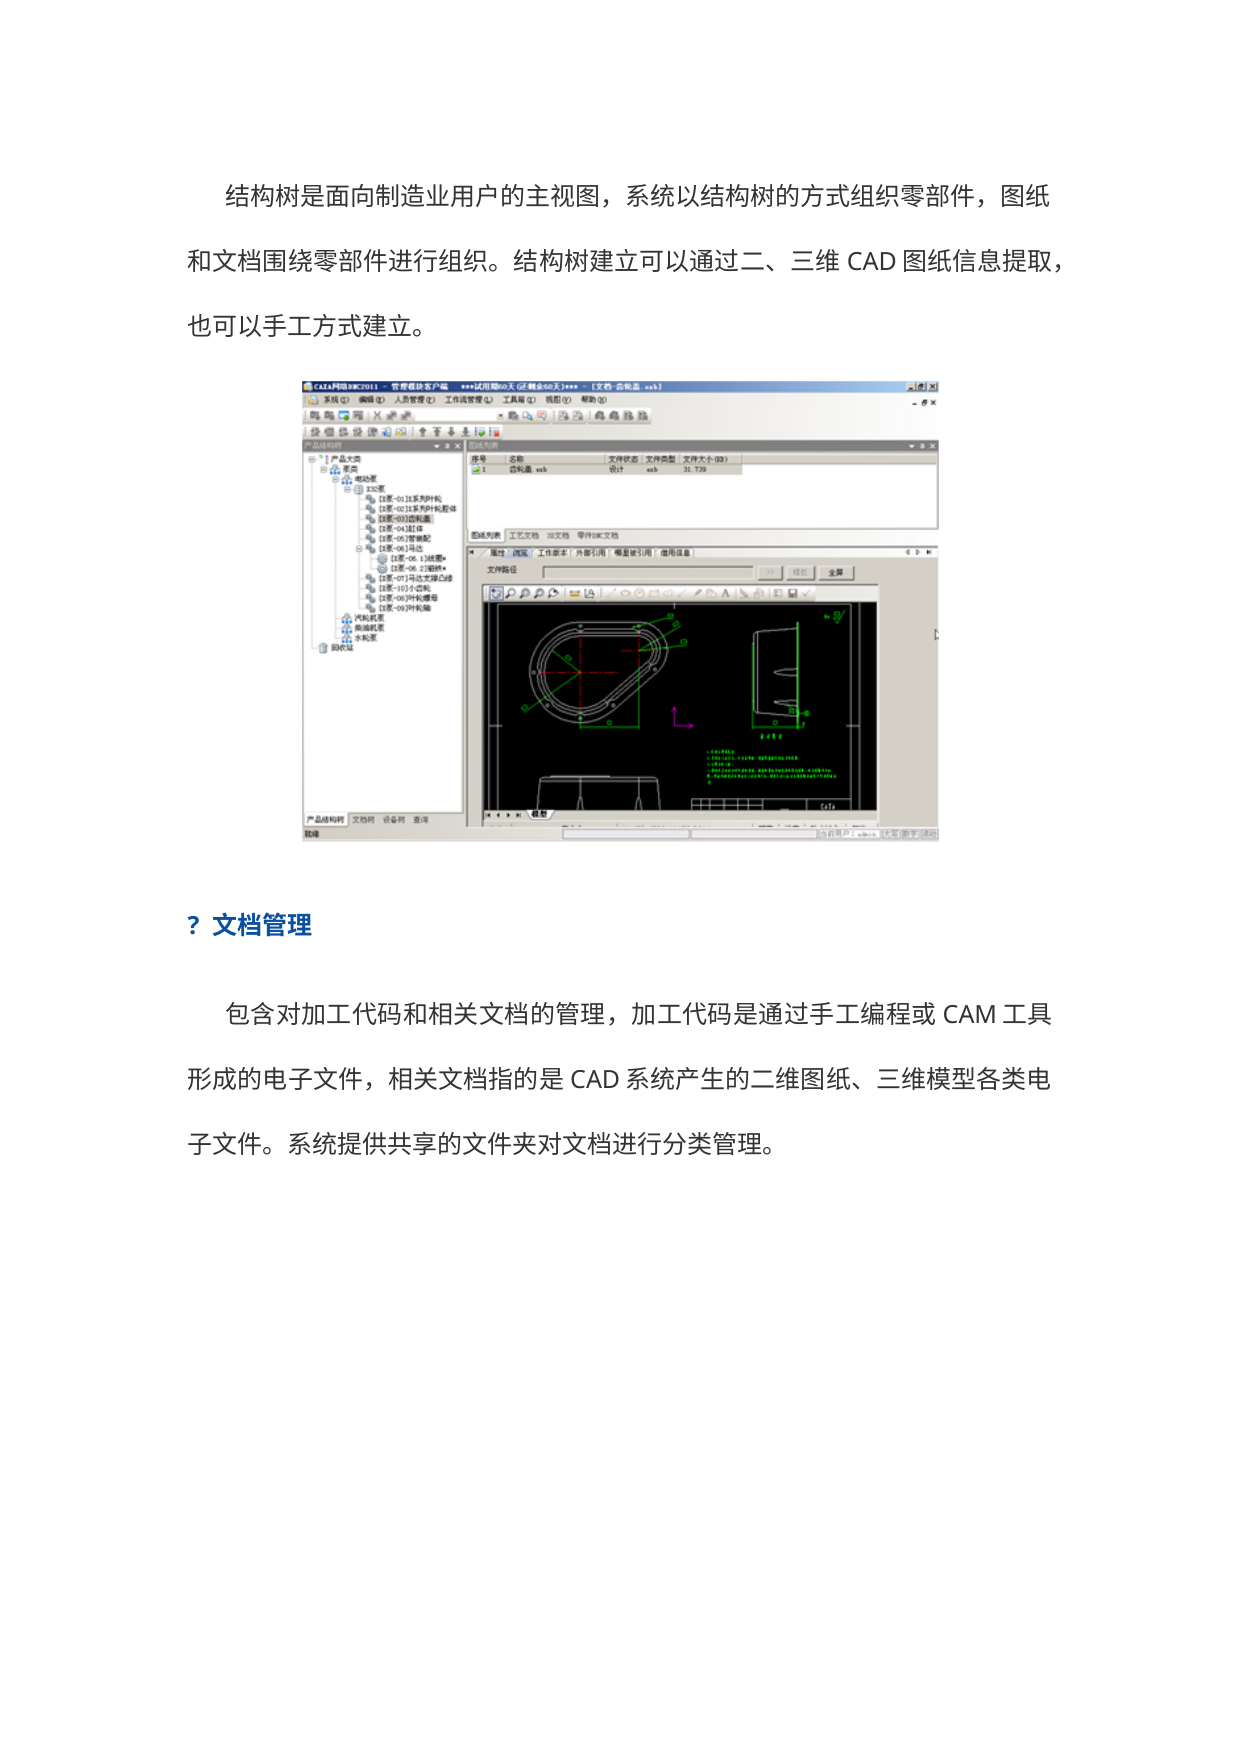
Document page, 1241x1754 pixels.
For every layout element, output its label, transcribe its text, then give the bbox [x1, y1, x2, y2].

text ? 文档管理 [187, 891, 1053, 956]
text 包含对加工代码和相关文档的管理，加工代码是通过手工编程或CAM工具形成的电子文件，相关文档指的是CAD系统产生的二维图纸、三维模型各类电子文件。系统提供共享的文件夹对文档进行分类管理。 [187, 980, 1053, 1175]
picture [301, 380, 939, 843]
text 结构树是面向制造业用户的主视图，系统以结构树的方式组织零部件，图纸和文档围绕零部件进行组织。结构树建立可以通过二、三维CAD图纸信息提取，也可以手工方式建立。 [187, 162, 1053, 357]
